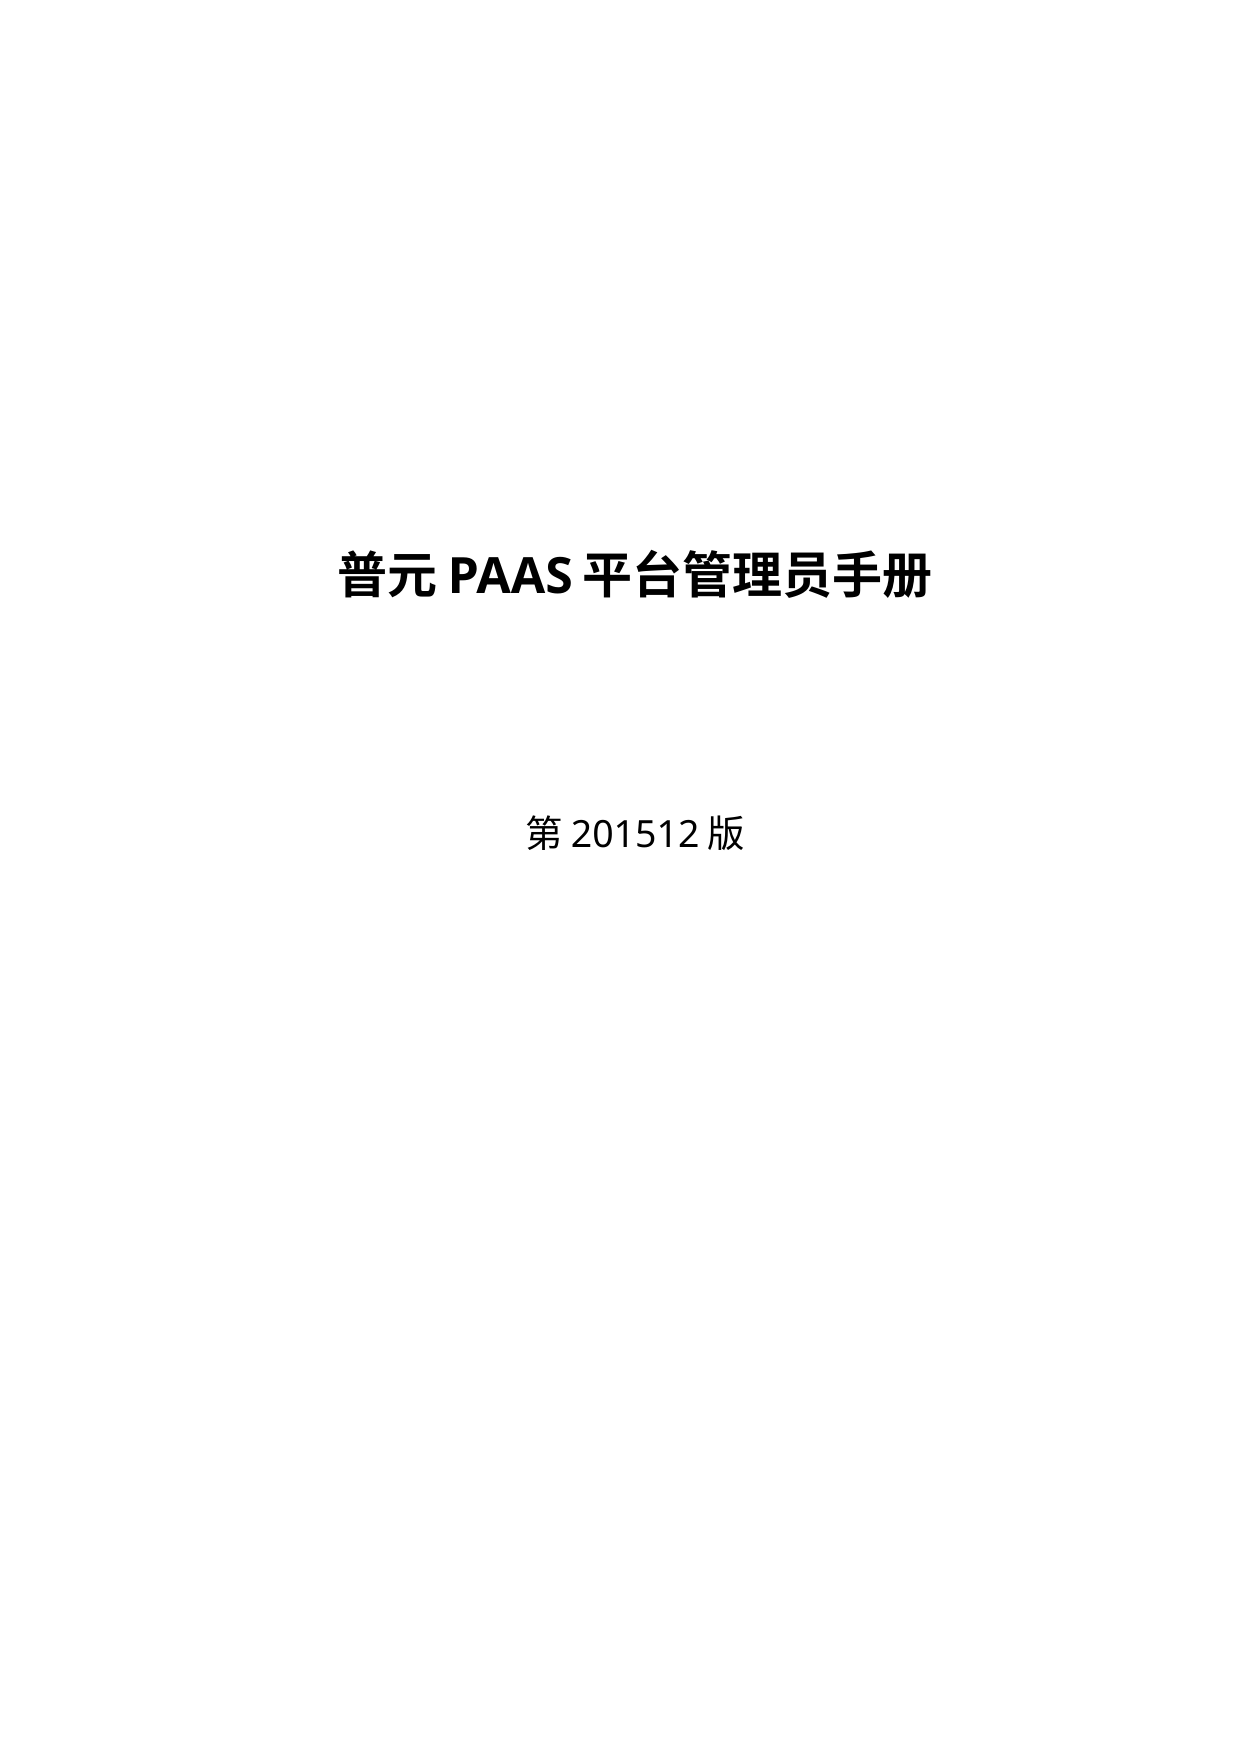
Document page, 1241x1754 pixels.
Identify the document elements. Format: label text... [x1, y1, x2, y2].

text 第201512版 [187, 804, 1083, 859]
text 普元PAAS平台管理员手册 [187, 535, 1083, 608]
